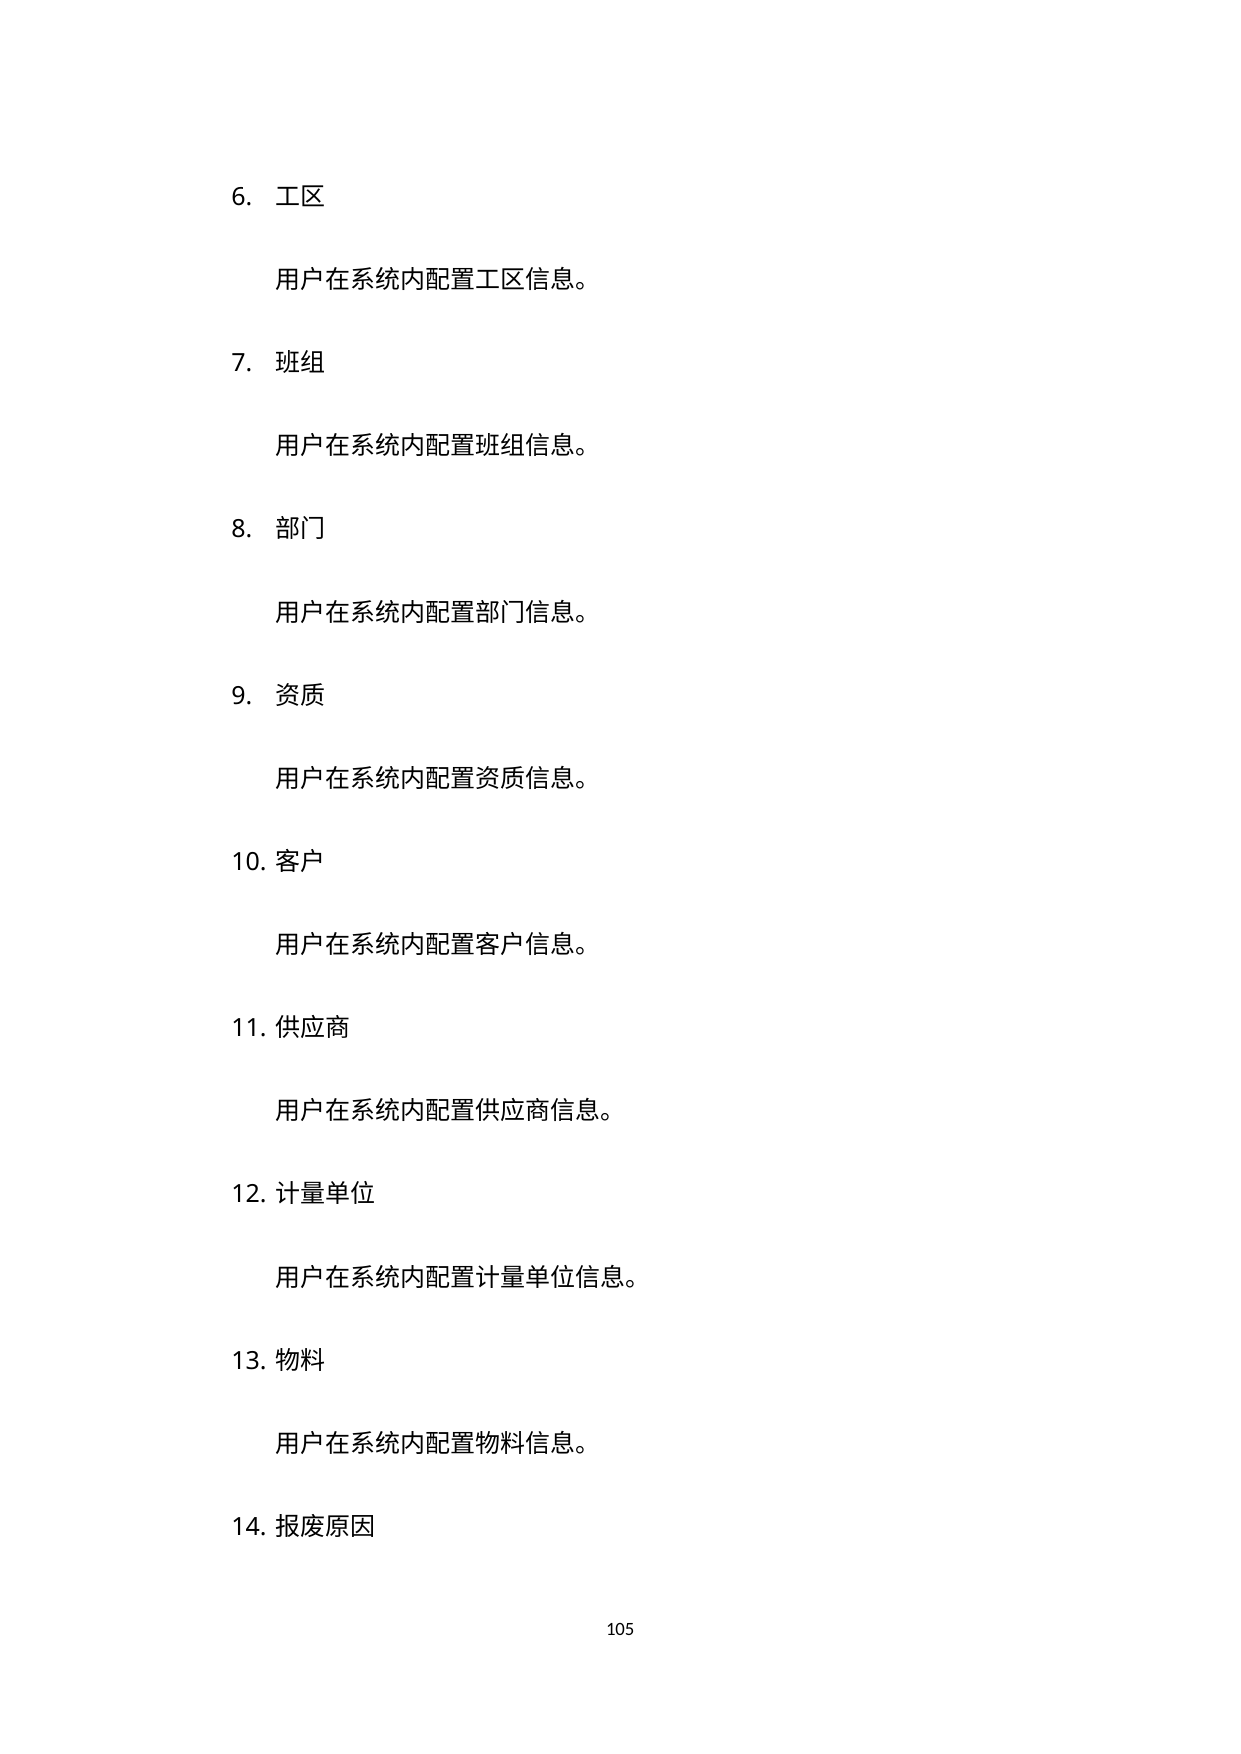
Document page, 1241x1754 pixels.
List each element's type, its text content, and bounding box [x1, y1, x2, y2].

list 客户 [231, 827, 1053, 892]
text 用户在系统内配置工区信息。 [275, 245, 1053, 310]
list 计量单位 [231, 1159, 1053, 1224]
text 用户在系统内配置班组信息。 [275, 411, 1053, 476]
text 用户在系统内配置供应商信息。 [275, 1076, 1053, 1141]
list 供应商 [231, 993, 1053, 1058]
text 用户在系统内配置物料信息。 [275, 1409, 1053, 1474]
text 用户在系统内配置资质信息。 [275, 744, 1053, 809]
list 班组 [231, 328, 1053, 393]
text 用户在系统内配置客户信息。 [275, 910, 1053, 975]
list 报废原因 [231, 1492, 1053, 1557]
text 用户在系统内配置部门信息。 [275, 578, 1053, 643]
list 部门 [231, 494, 1053, 559]
list 工区 [231, 162, 1053, 227]
list 物料 [231, 1326, 1053, 1391]
text 用户在系统内配置计量单位信息。 [275, 1243, 1053, 1308]
list 资质 [231, 661, 1053, 726]
